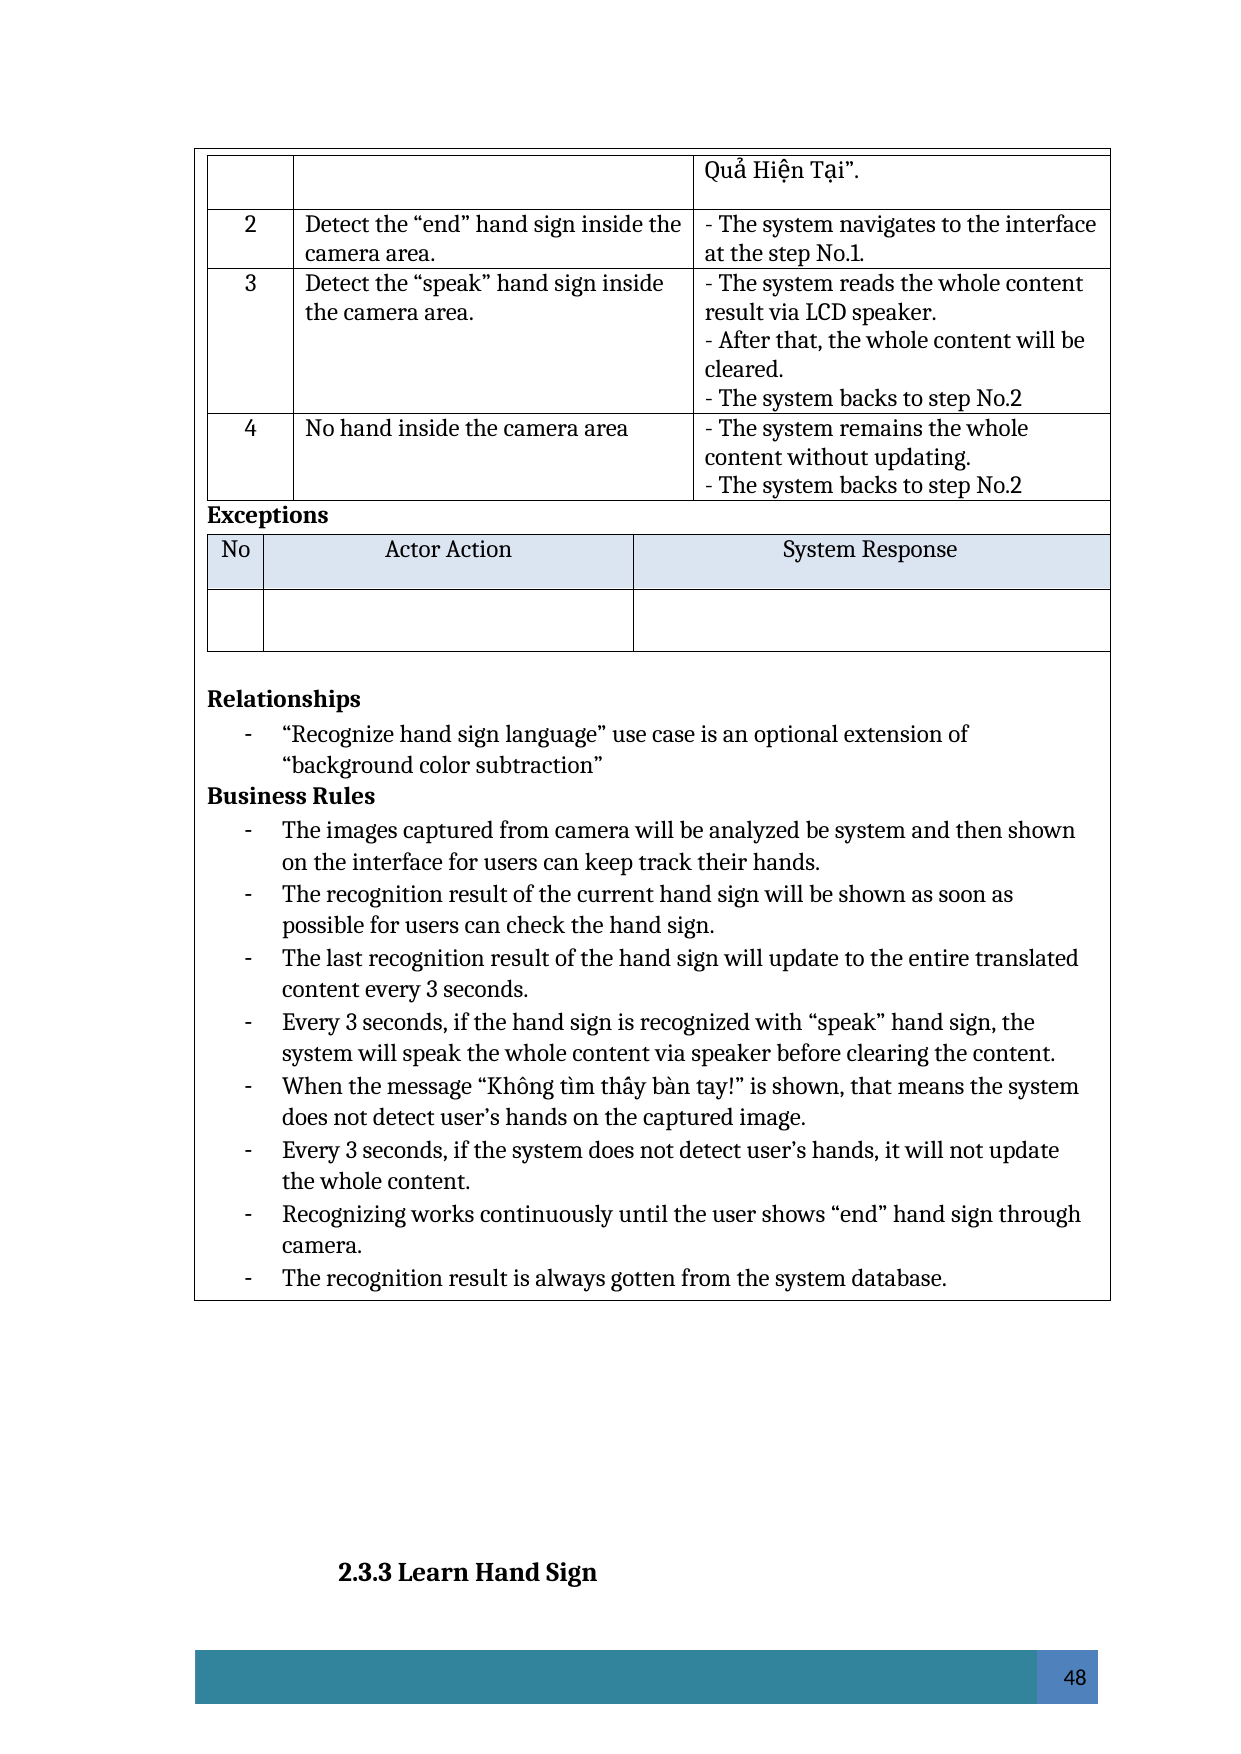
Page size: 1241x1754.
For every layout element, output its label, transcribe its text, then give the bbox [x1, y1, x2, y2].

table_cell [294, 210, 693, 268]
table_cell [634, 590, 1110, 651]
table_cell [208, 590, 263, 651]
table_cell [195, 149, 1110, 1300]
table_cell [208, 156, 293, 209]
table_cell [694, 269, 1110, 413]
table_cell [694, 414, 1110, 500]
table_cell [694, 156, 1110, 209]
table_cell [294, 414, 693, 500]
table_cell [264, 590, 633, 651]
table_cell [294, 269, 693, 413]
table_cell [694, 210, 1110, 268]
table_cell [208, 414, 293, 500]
subtitle 2.3.3 Learn Hand Sign [338, 1557, 1122, 1588]
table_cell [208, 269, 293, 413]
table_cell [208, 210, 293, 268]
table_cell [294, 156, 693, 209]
